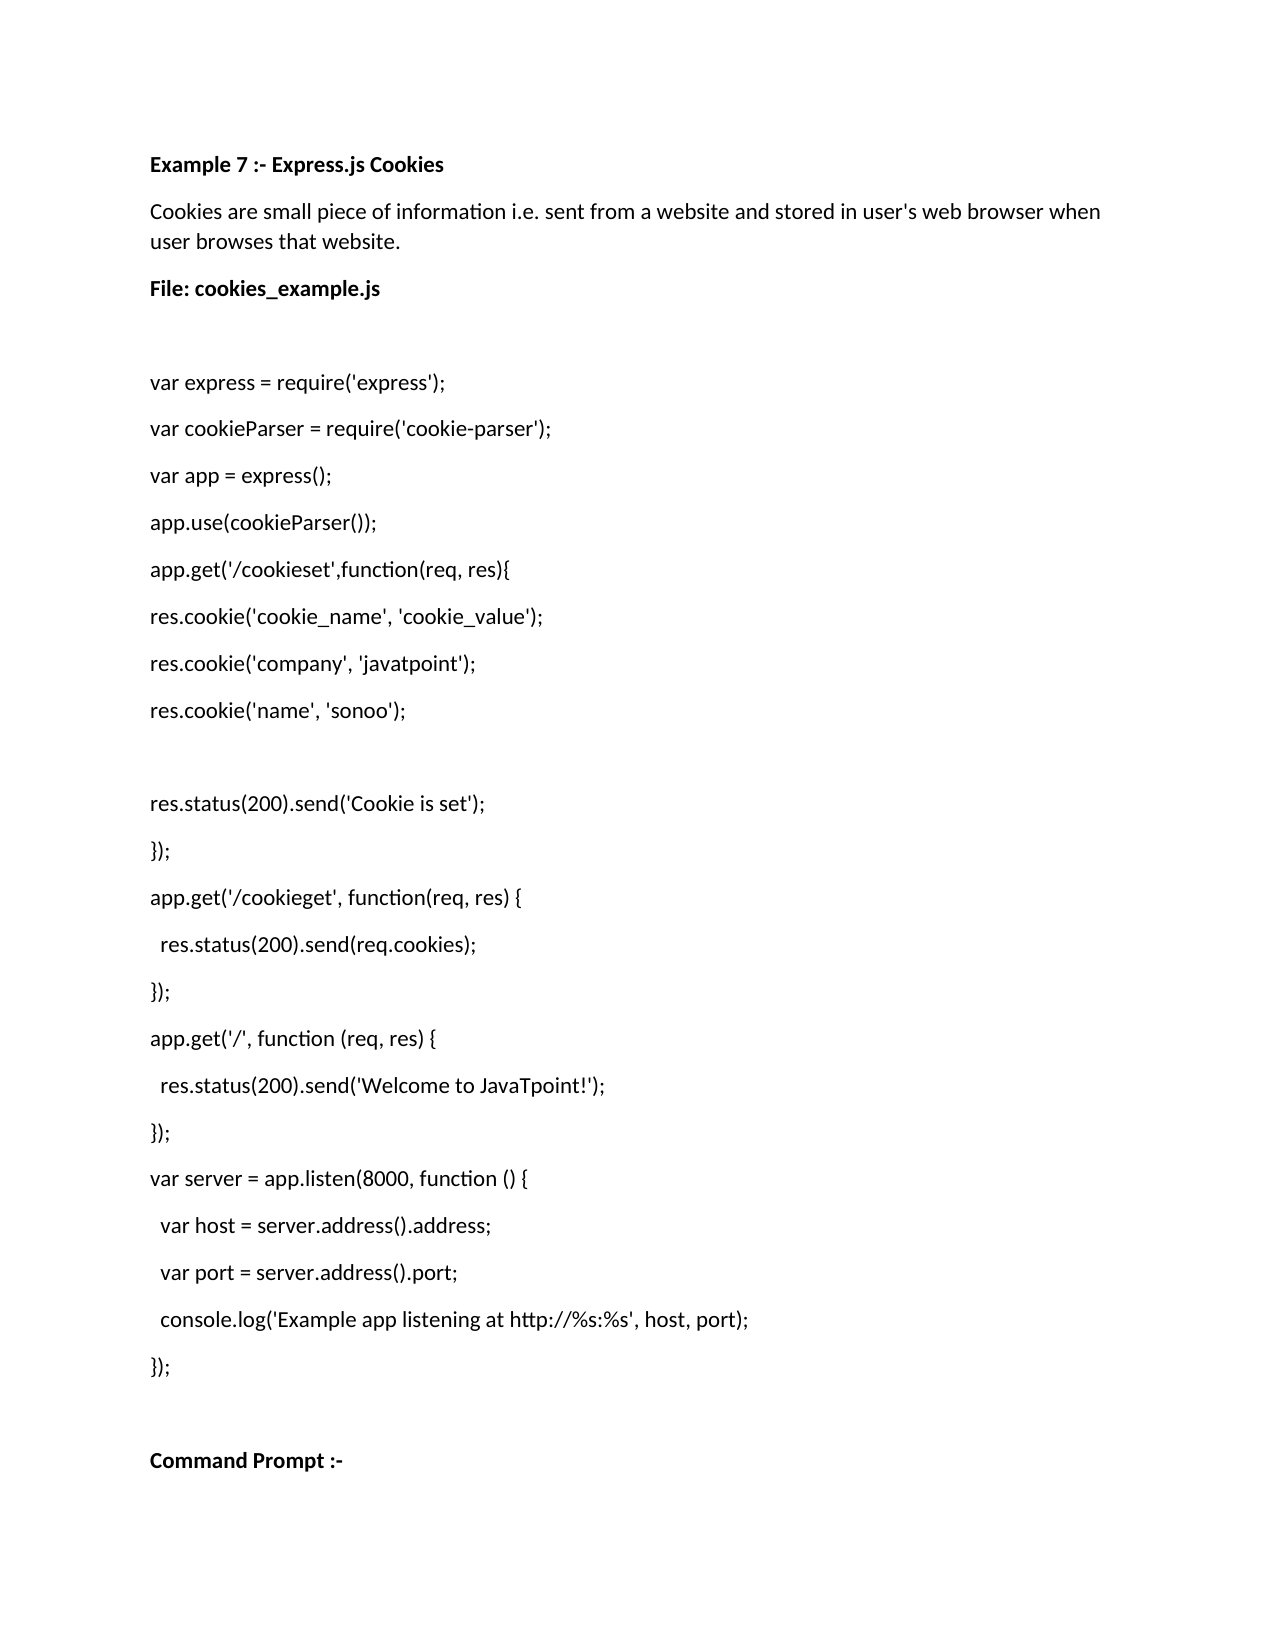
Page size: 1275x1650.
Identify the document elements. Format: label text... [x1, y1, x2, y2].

text var app = express(); [150, 461, 1125, 489]
text }); [150, 1352, 1125, 1380]
text app.get('/cookieset',function(req, res){ [150, 555, 1125, 583]
text res.status(200).send(req.cookies); [150, 930, 1125, 958]
text app.use(cookieParser()); [150, 508, 1125, 536]
text res.cookie('cookie_name', 'cookie_value'); [150, 602, 1125, 630]
text var express = require('express'); [150, 368, 1125, 396]
text }); [150, 977, 1125, 1005]
text Example 7 :- Express.js Cookies [150, 150, 1125, 178]
text var port = server.address().port; [150, 1258, 1125, 1286]
text }); [150, 1118, 1125, 1146]
text app.get('/', function (req, res) { [150, 1024, 1125, 1052]
text var server = app.listen(8000, function () { [150, 1164, 1125, 1193]
text var host = server.address().address; [150, 1211, 1125, 1239]
text console.log('Example app listening at http://%s:%s', host, port); [150, 1305, 1125, 1333]
text Cookies are small piece of information i.e. sent from a website and stored in user's web browser when user browses that website. [150, 197, 1125, 255]
text res.status(200).send('Cookie is set'); [150, 789, 1125, 818]
text app.get('/cookieget', function(req, res) { [150, 883, 1125, 911]
text Command Prompt :- [150, 1446, 1125, 1474]
text res.status(200).send('Welcome to JavaTpoint!'); [150, 1071, 1125, 1099]
text res.cookie('company', 'javatpoint'); [150, 649, 1125, 677]
text res.cookie('name', 'sonoo'); [150, 696, 1125, 724]
text }); [150, 836, 1125, 864]
text File: cookies_example.js [150, 274, 1125, 302]
text var cookieParser = require('cookie-parser'); [150, 414, 1125, 443]
